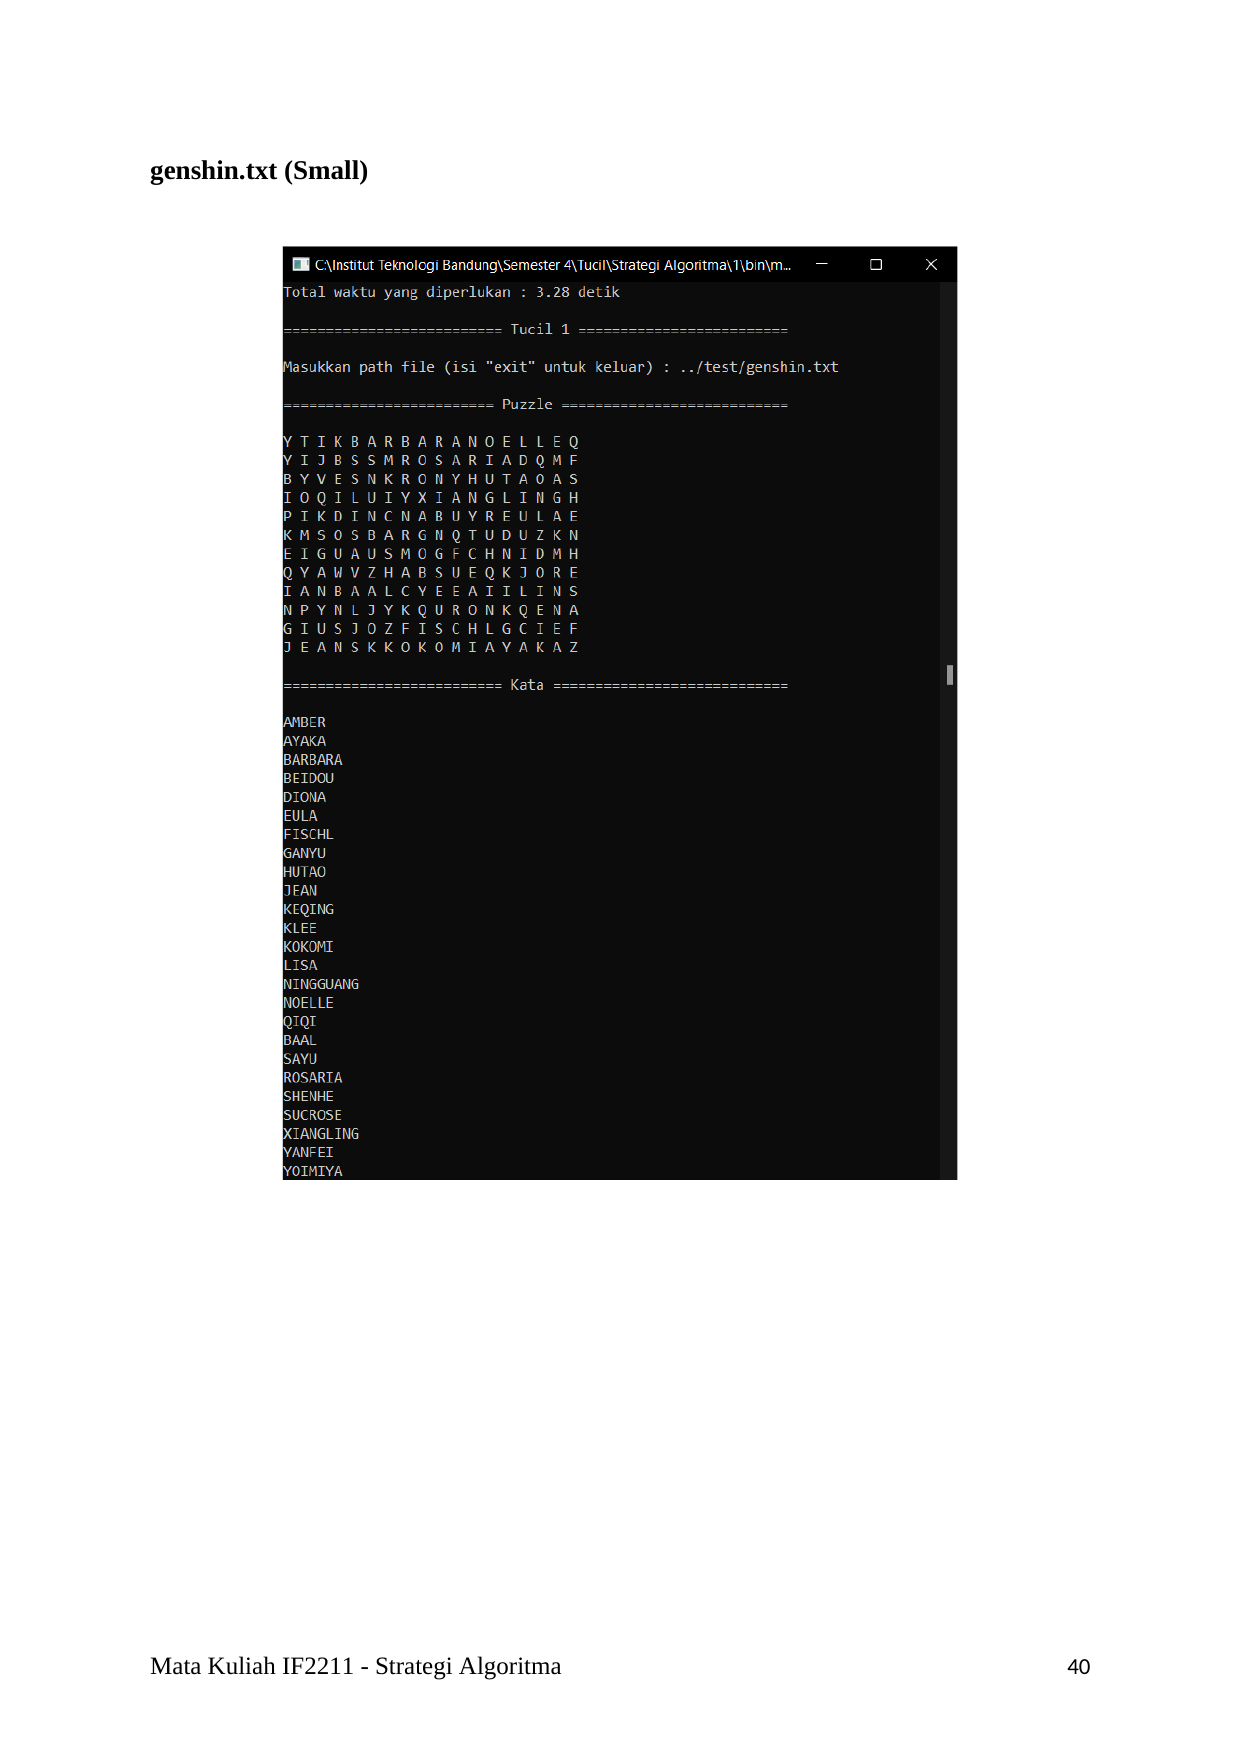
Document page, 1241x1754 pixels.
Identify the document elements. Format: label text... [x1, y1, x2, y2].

subtitle genshin.txt (Small) [150, 154, 1090, 185]
picture [282, 246, 958, 1180]
